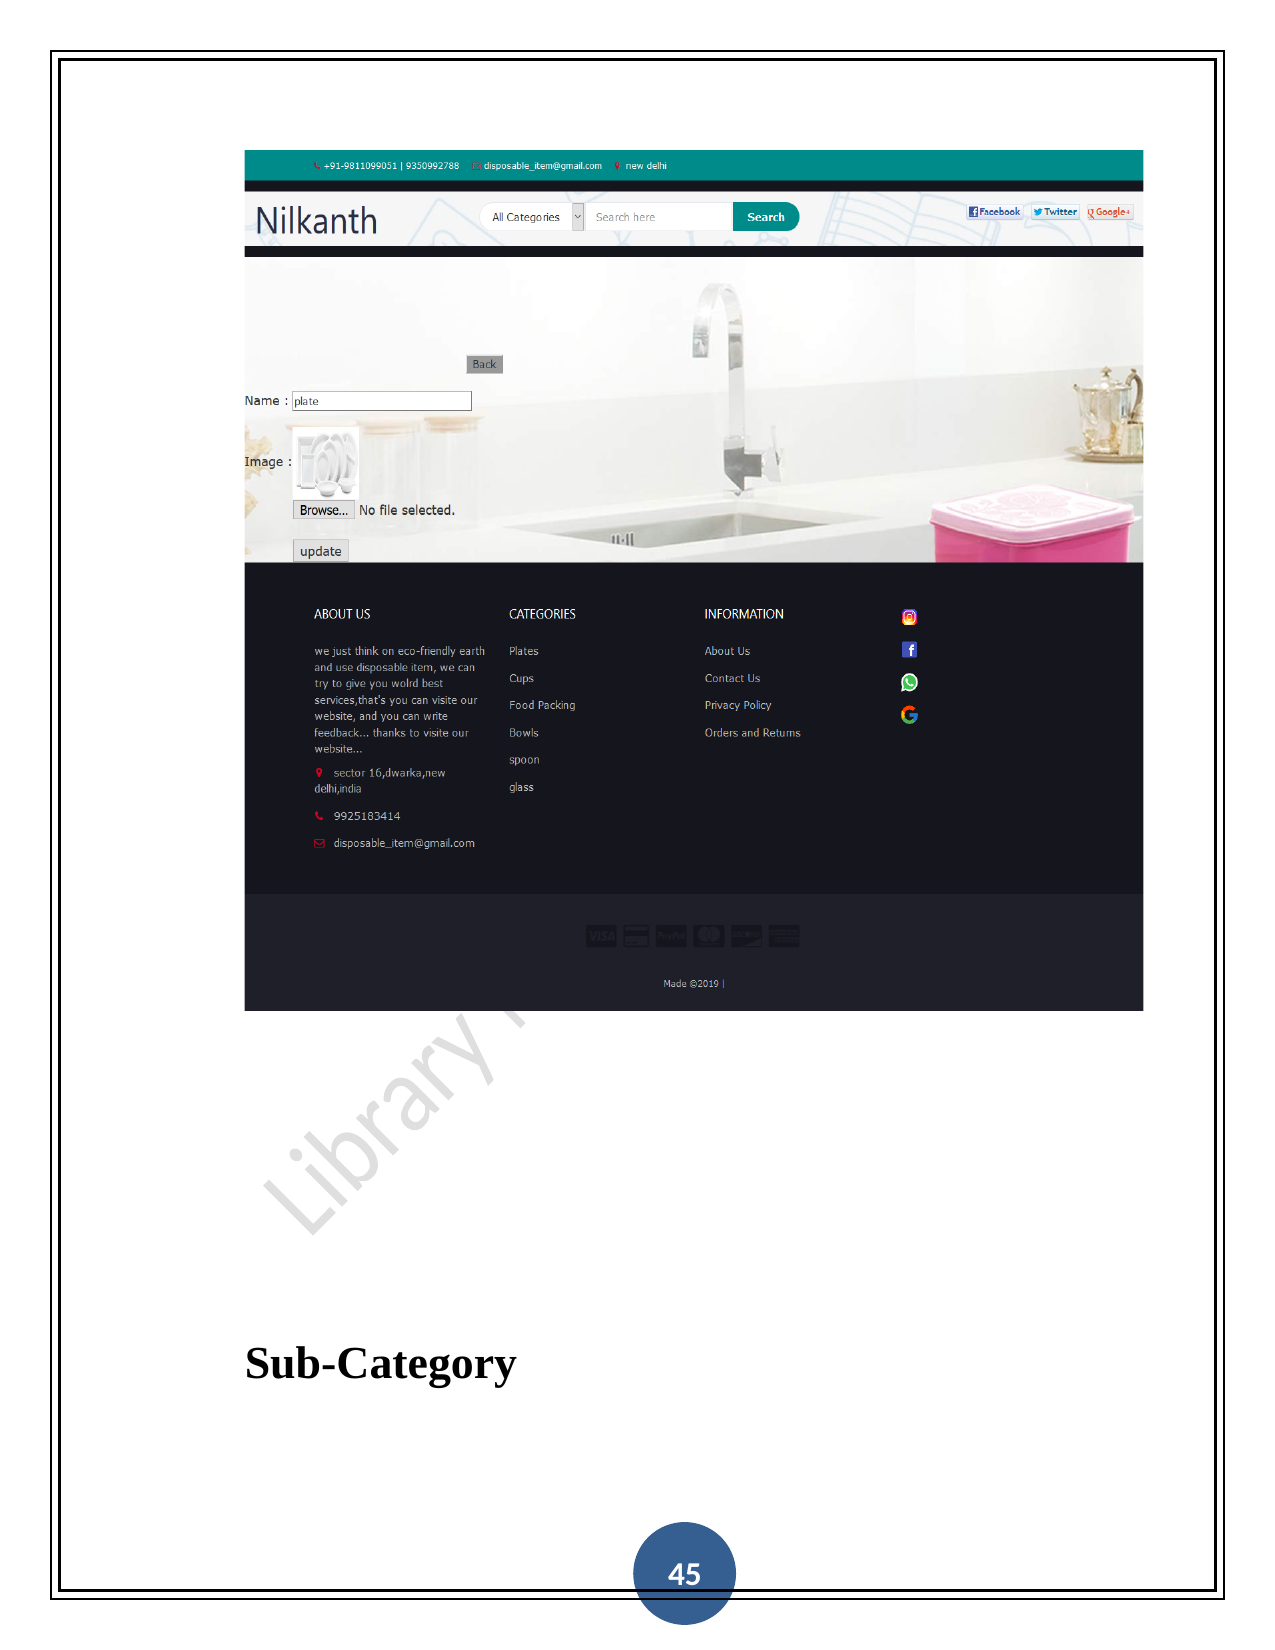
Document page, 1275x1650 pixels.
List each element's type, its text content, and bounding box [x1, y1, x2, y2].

text Sub-Category [244, 1336, 1125, 1389]
picture [244, 150, 1144, 1011]
